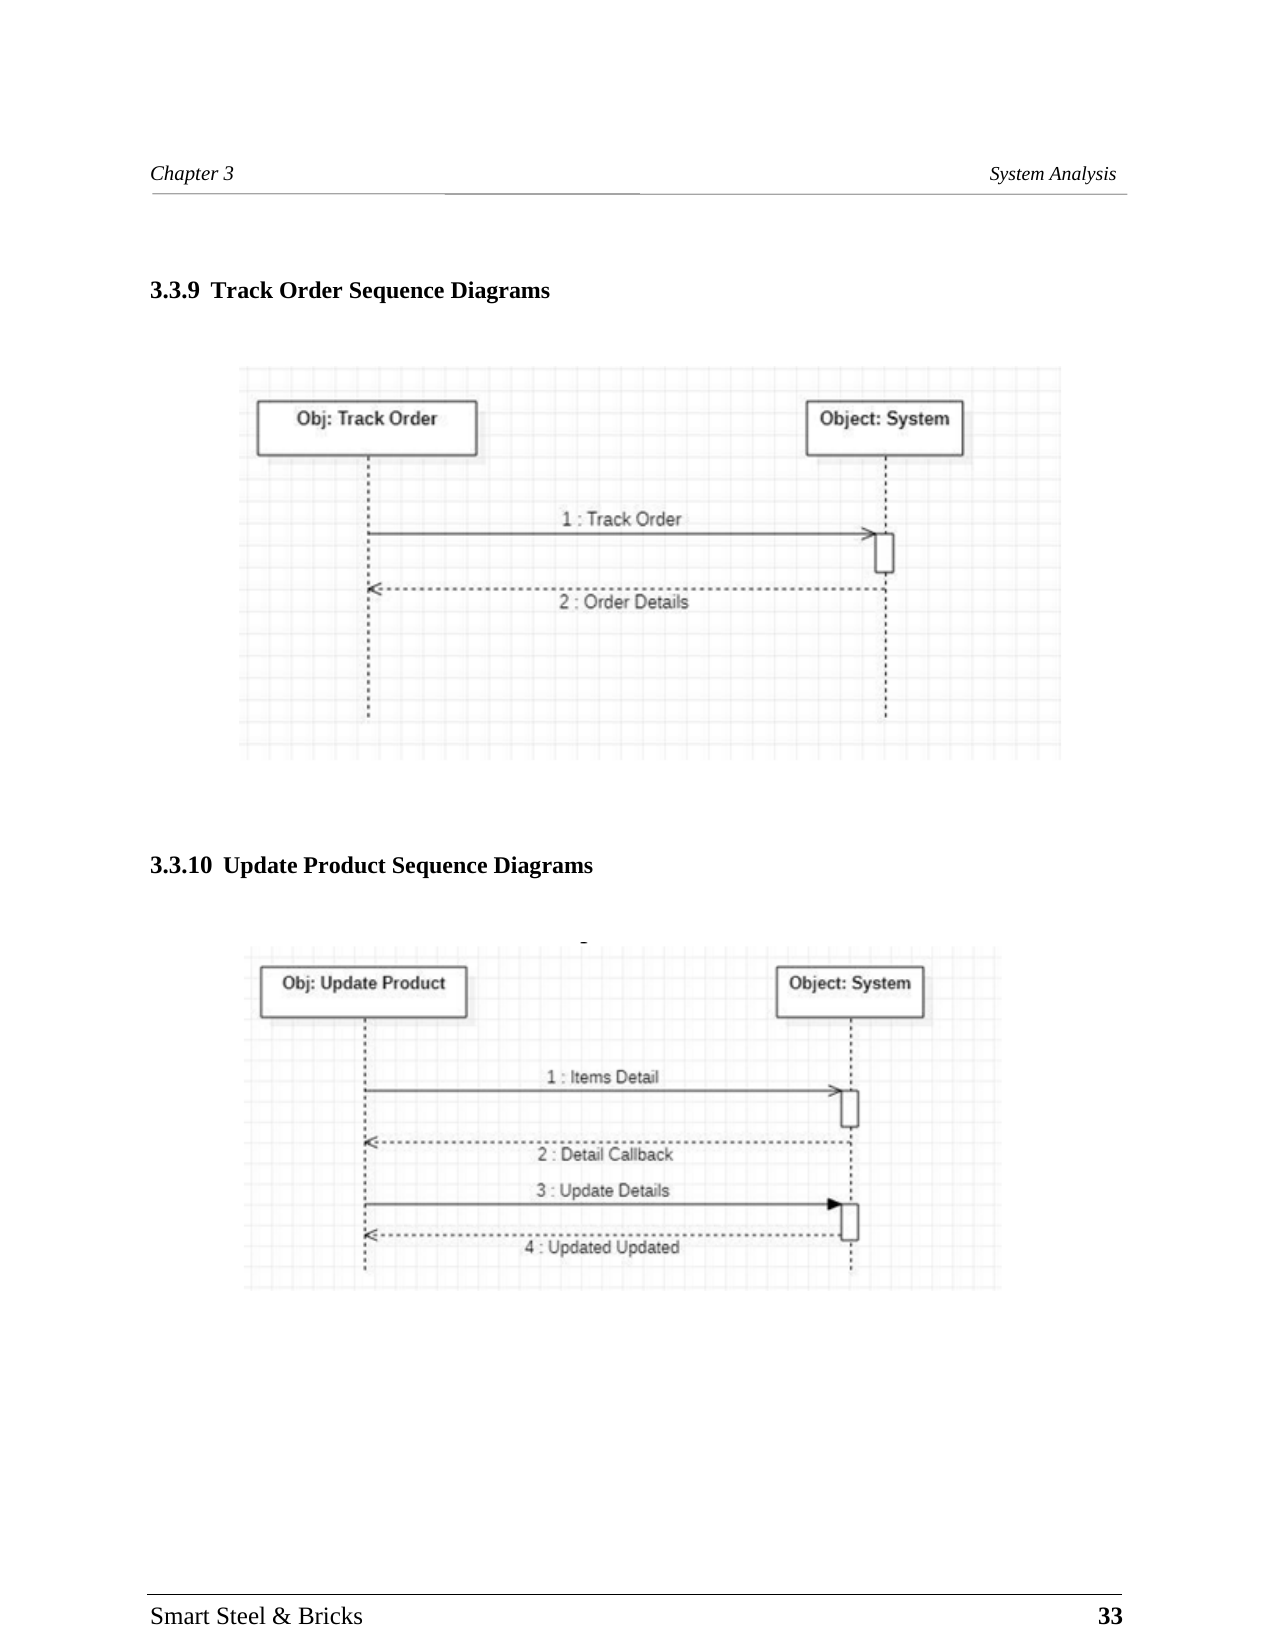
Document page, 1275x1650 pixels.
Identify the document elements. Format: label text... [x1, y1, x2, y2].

text 3.3.10 Update Product Sequence Diagrams [150, 850, 1125, 879]
text Chapter 3 System Analysis [150, 160, 1125, 184]
text 3.3.9 Track Order Sequence Diagrams [150, 275, 1125, 304]
text Smart Steel & Bricks 33 [150, 1601, 1125, 1630]
picture [243, 942, 1002, 1291]
picture [239, 366, 1062, 765]
